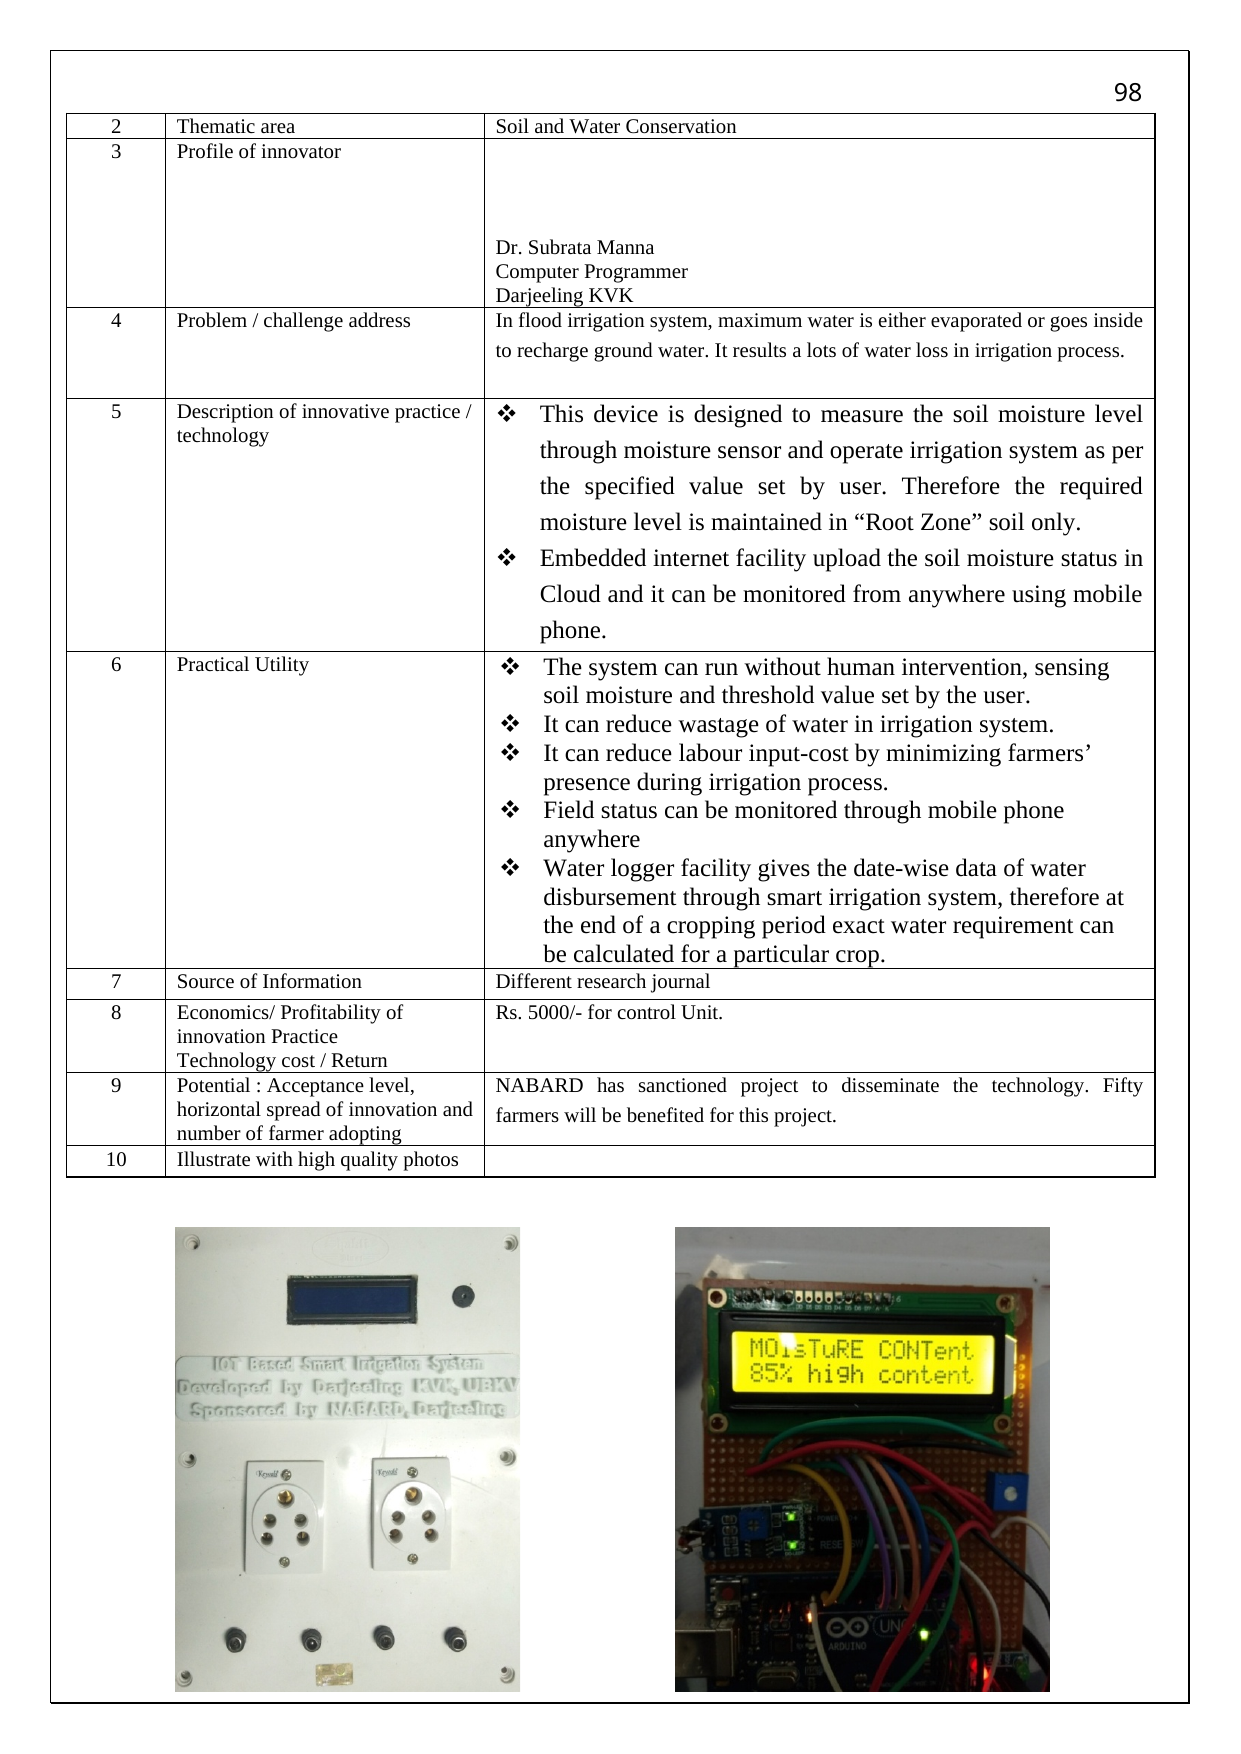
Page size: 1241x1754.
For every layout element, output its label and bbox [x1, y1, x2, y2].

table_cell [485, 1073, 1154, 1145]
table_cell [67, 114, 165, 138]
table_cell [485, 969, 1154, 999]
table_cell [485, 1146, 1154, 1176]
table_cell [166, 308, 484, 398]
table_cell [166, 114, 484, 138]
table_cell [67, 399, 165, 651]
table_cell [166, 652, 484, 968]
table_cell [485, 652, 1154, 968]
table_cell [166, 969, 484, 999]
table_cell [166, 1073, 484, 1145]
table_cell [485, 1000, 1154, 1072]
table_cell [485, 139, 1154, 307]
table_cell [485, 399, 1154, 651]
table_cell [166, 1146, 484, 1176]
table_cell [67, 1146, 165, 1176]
picture [175, 1227, 521, 1692]
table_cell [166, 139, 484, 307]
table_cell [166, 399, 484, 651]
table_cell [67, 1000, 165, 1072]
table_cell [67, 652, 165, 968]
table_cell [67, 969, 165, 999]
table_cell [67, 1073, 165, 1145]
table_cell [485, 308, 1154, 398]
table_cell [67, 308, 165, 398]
picture [675, 1227, 1050, 1692]
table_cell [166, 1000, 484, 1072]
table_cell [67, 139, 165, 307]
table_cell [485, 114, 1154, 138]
